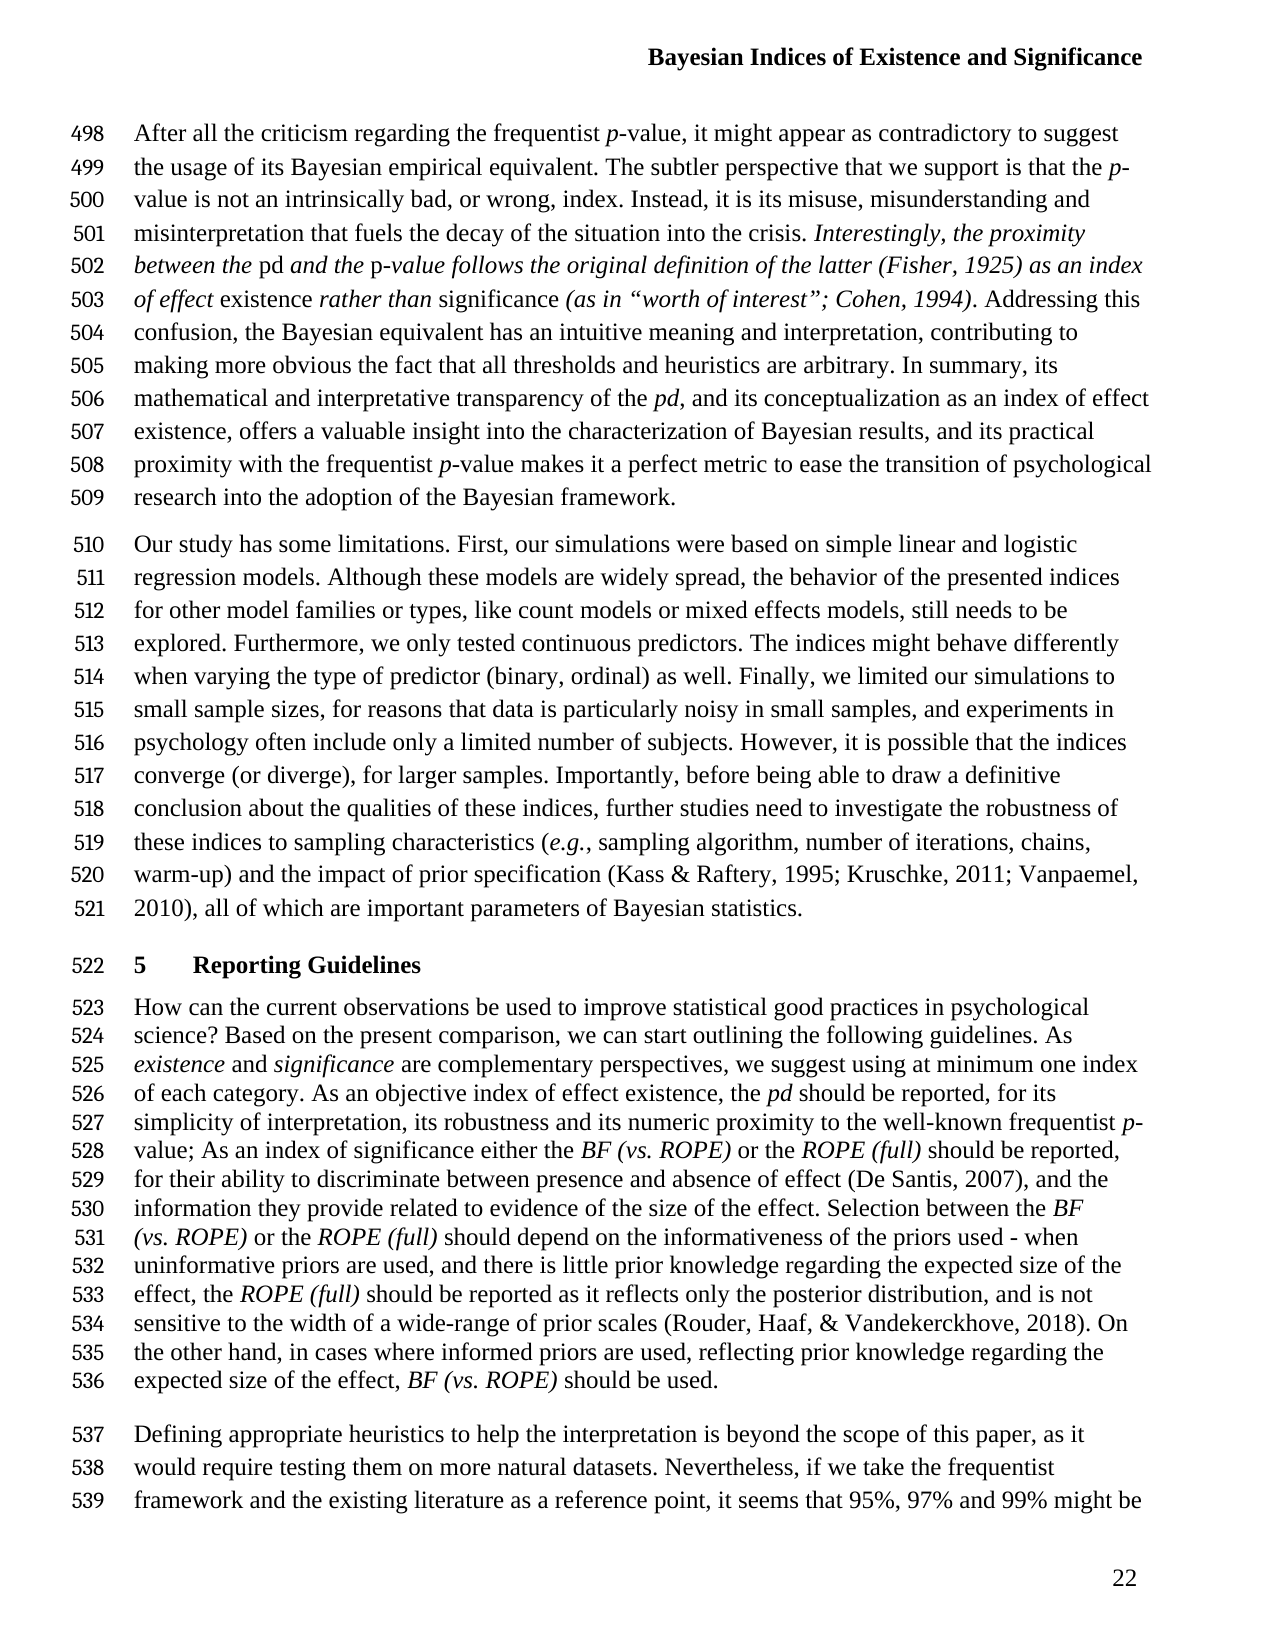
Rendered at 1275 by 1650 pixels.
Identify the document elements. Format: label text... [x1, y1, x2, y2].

text After all the criticism regarding the frequentist p-value, it might appear as contradictory to suggest the usage of its Bayesian empirical equivalent. The subtler perspective that we support is that the p-value is not an intrinsically bad, or wrong, index. Instead, it is its misuse, misunderstanding and misinterpretation that fuels the decay of the situation into the crisis. Interestingly, the proximity between the pd and the p-value follows the original definition of the latter (Fisher, 1925) as an index of effect existence rather than significance (as in “worth of interest”; Cohen, 1994). Addressing this confusion, the Bayesian equivalent has an intuitive meaning and interpretation, contributing to making more obvious the fact that all thresholds and heuristics are arbitrary. In summary, its mathematical and interpretative transparency of the pd, and its conceptualization as an index of effect existence, offers a valuable insight into the characterization of Bayesian results, and its practical proximity with the frequentist p-value makes it a perfect metric to ease the transition of psychological research into the adoption of the Bayesian framework. [133, 118, 1152, 511]
subtitle Reporting Guidelines [133, 951, 1152, 979]
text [133, 1419, 1152, 1514]
text Our study has some limitations. First, our simulations were based on simple linear and logistic regression models. Although these models are widely spread, the behavior of the presented indices for other model families or types, like count models or mixed effects models, still needs to be explored. Furthermore, we only tested continuous predictors. The indices might behave differently when varying the type of predictor (binary, ordinal) as well. Finally, we limited our simulations to small sample sizes, for reasons that data is particularly noisy in small samples, and experiments in psychology often include only a limited number of subjects. However, it is possible that the indices converge (or diverge), for larger samples. Importantly, before being able to draw a definitive conclusion about the qualities of these indices, further studies need to investigate the robustness of these indices to sampling characteristics (e.g., sampling algorithm, number of iterations, chains, warm-up) and the impact of prior specification (Kass & Raftery, 1995; Kruschke, 2011; Vanpaemel, 2010), all of which are important parameters of Bayesian statistics. [133, 529, 1152, 921]
